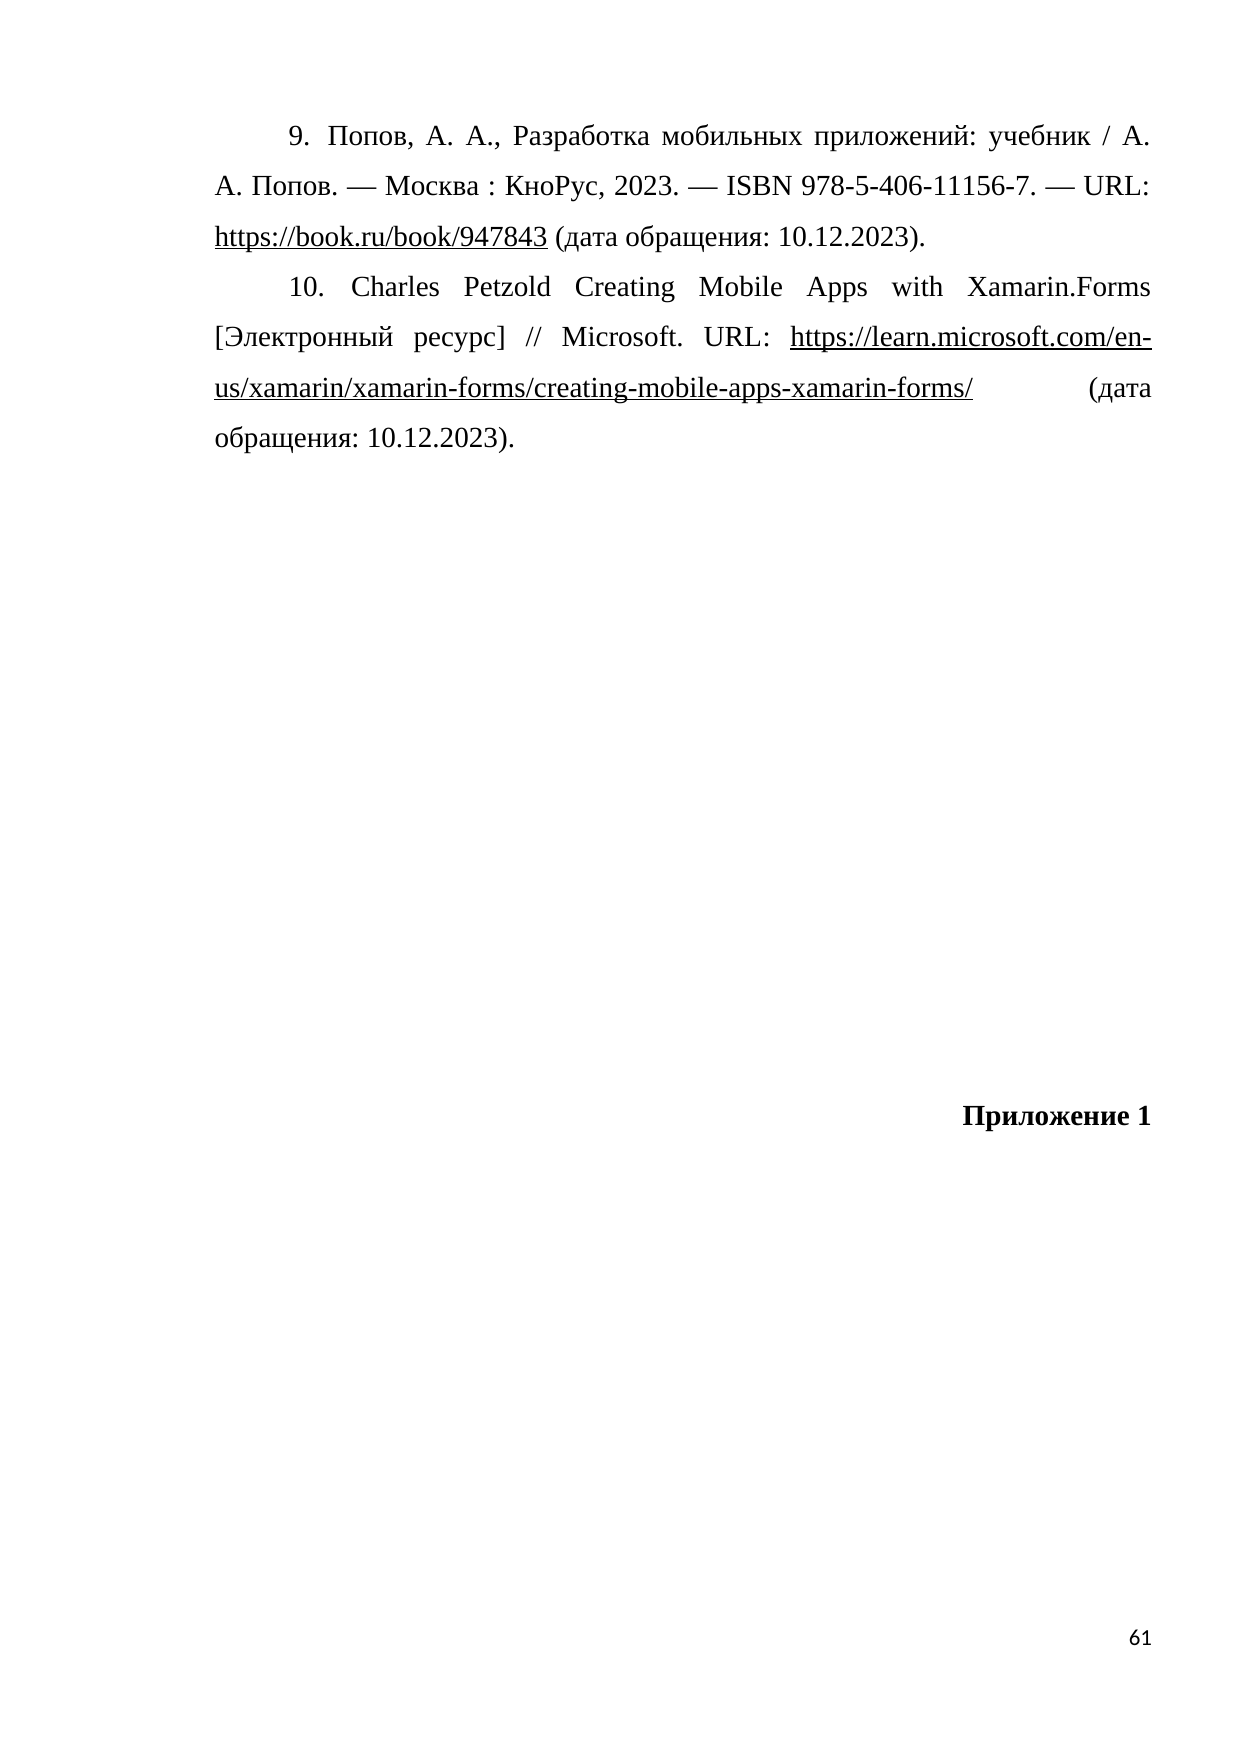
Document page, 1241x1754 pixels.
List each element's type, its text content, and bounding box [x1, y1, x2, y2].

text Приложение 1 [177, 1098, 1152, 1132]
list Charles Petzold Creating Mobile Apps with Xamarin.Forms [Электронный ресурс] // Microsoft. URL: https://learn.microsoft.com/en-us/xamarin/xamarin-forms/creating-mobile-apps-xamarin-forms/ (дата обращения: 10.12.2023). [214, 269, 1152, 453]
list Попов, А. А., Разработка мобильных приложений: учебник / А. А. Попов. — Москва : КноРус, 2023. — ISBN 978-5-406-11156-7. — URL: https://book.ru/book/947843 (дата обращения: 10.12.2023). [214, 118, 1152, 252]
